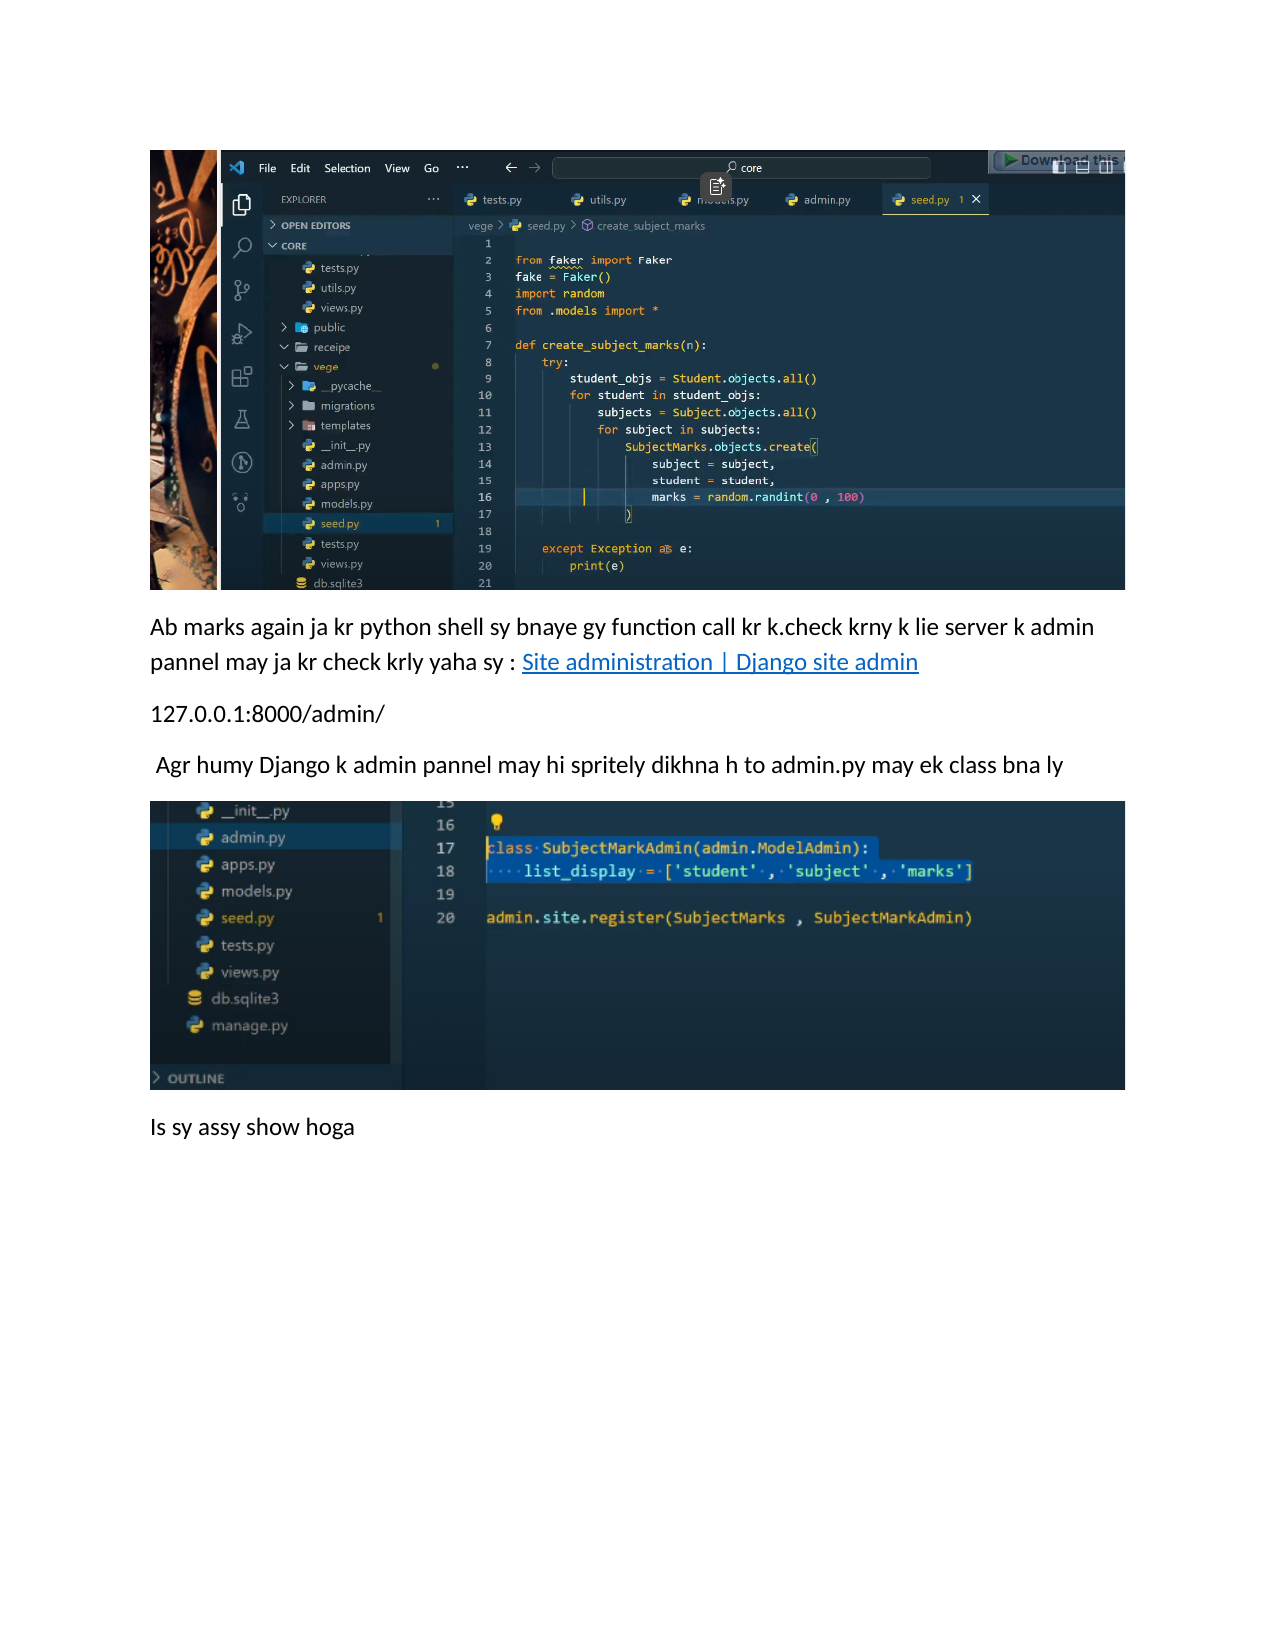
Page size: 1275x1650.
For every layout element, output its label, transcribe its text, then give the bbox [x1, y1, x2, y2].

text Ab marks again ja kr python shell sy bnaye gy function call kr k.check krny k lie server k admin pannel may ja kr check krly yaha sy : Site administration | Django site admin [150, 611, 1125, 677]
text 127.0.0.1:8000/admin/ [150, 698, 1125, 728]
text Is sy assy show hoga [150, 1111, 1125, 1141]
picture [150, 150, 1125, 590]
text Agr humy Django k admin pannel may hi spritely dikhna h to admin.py may ek class bna ly [150, 749, 1125, 780]
picture [150, 801, 1125, 1090]
